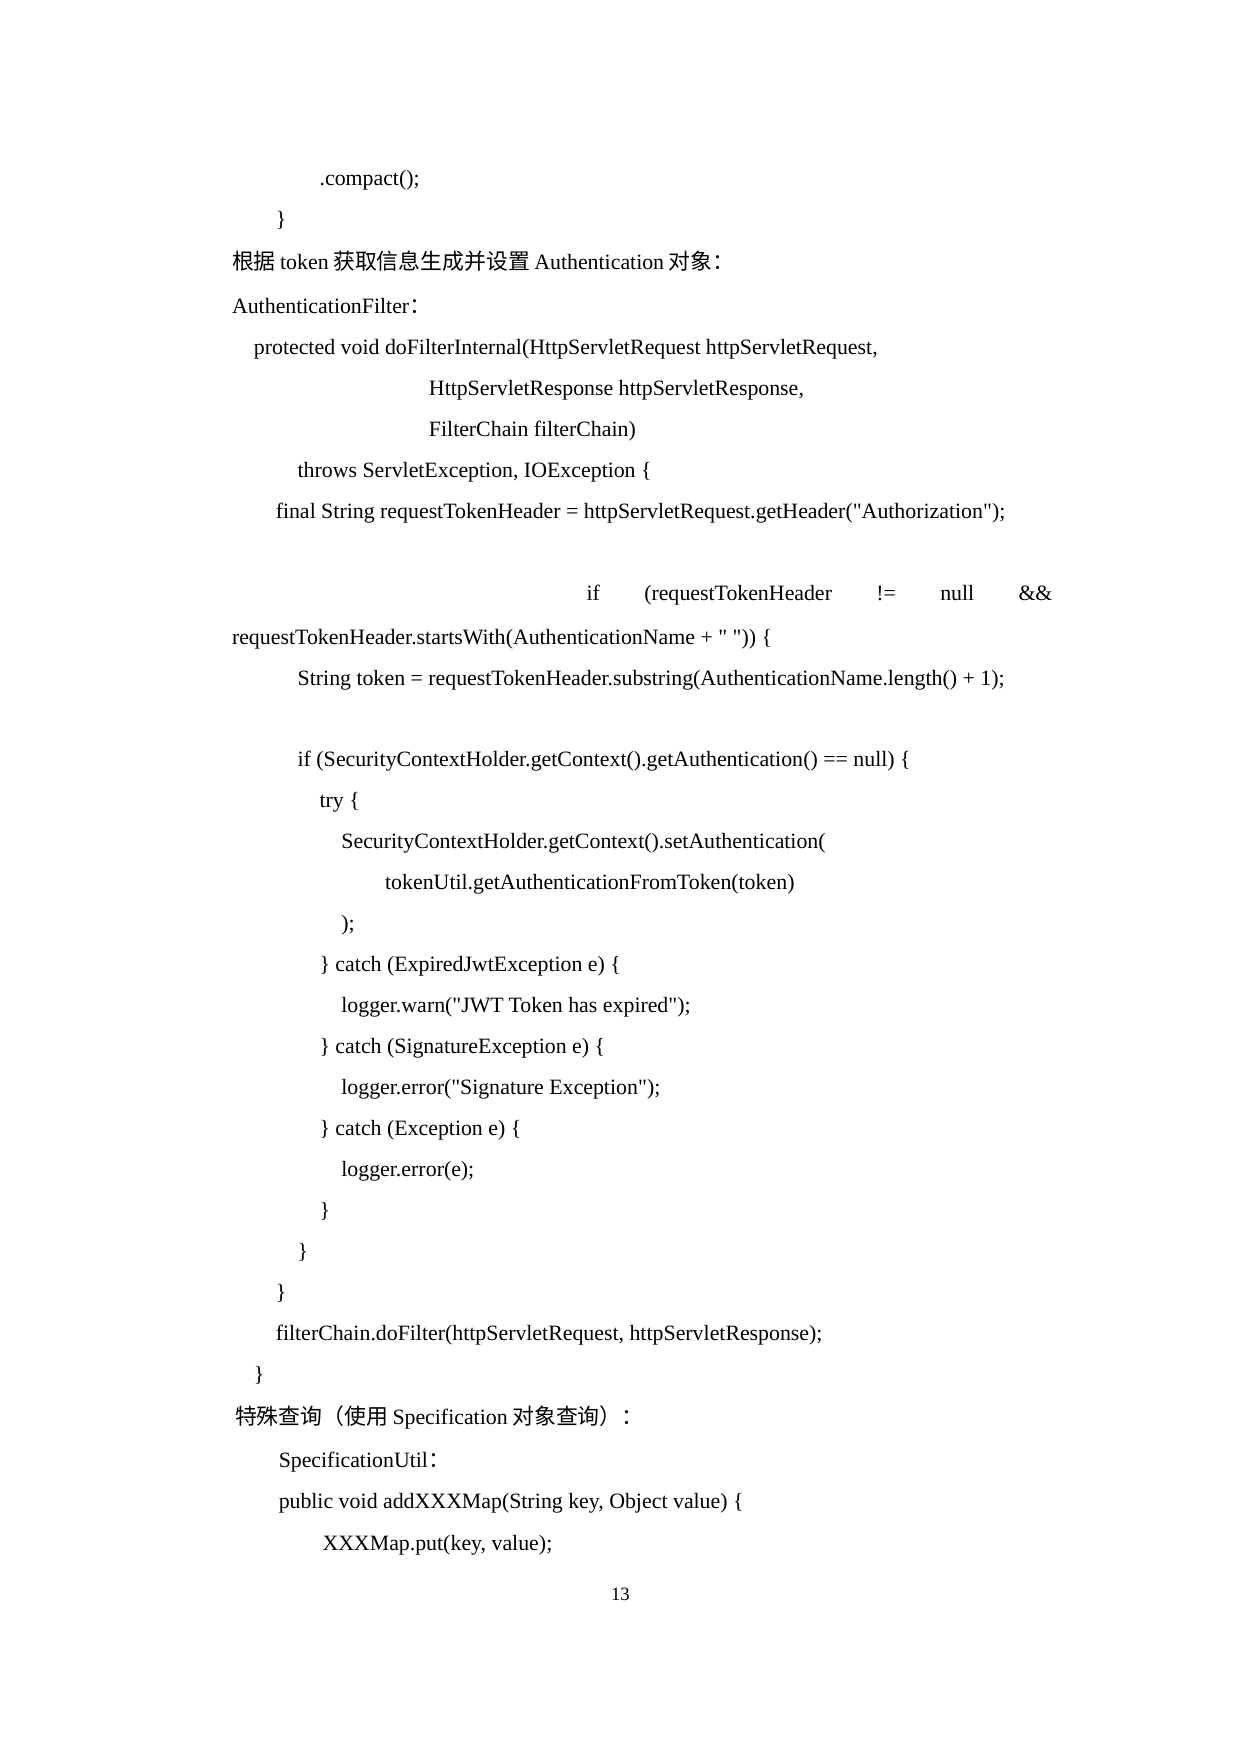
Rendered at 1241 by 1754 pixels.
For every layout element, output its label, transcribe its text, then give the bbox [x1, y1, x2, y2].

text AuthenticationFilter： [232, 287, 1053, 320]
text filterChain.doFilter(httpServletRequest, httpServletResponse); [232, 1316, 1053, 1349]
text final String requestTokenHeader = httpServletRequest.getHeader("Authorization"); [232, 495, 1053, 527]
text ); [232, 907, 1053, 939]
text if (requestTokenHeader != null && requestTokenHeader.startsWith(AuthenticationName + " ")) { [232, 577, 1053, 653]
text if (SecurityContextHolder.getContext().getAuthentication() == null) { [232, 743, 1053, 776]
text 根据token获取信息生成并设置Authentication对象： [232, 244, 1053, 276]
text throws ServletException, IOException { [232, 454, 1053, 486]
text String token = requestTokenHeader.substring(AuthenticationName.length() + 1); [232, 661, 1053, 694]
text .compact(); [232, 162, 1053, 194]
text XXXMap.put(key, value); [275, 1526, 1053, 1559]
text HttpServletResponse httpServletResponse, [232, 372, 1053, 404]
text SecurityContextHolder.getContext().setAuthentication( [232, 825, 1053, 858]
text FilterChain filterChain) [232, 413, 1053, 445]
text 特殊查询（使用Specification对象查询）： [187, 1398, 1053, 1431]
text } [232, 1194, 1053, 1226]
text logger.error(e); [232, 1153, 1053, 1185]
text public void addXXXMap(String key, Object value) { [231, 1485, 1053, 1518]
text } [232, 1234, 1053, 1267]
text logger.warn("JWT Token has expired"); [232, 989, 1053, 1021]
text } [232, 1357, 1053, 1390]
text logger.error("Signature Exception"); [232, 1071, 1053, 1103]
text tokenUtil.getAuthenticationFromToken(token) [232, 866, 1053, 899]
text } catch (Exception e) { [232, 1112, 1053, 1144]
text } catch (SignatureException e) { [232, 1030, 1053, 1062]
text try { [232, 784, 1053, 817]
text protected void doFilterInternal(HttpServletRequest httpServletRequest, [232, 331, 1053, 363]
text } [232, 1276, 1053, 1308]
text } catch (ExpiredJwtException e) { [232, 948, 1053, 981]
text } [232, 203, 1053, 236]
text SpecificationUtil： [231, 1442, 1053, 1474]
